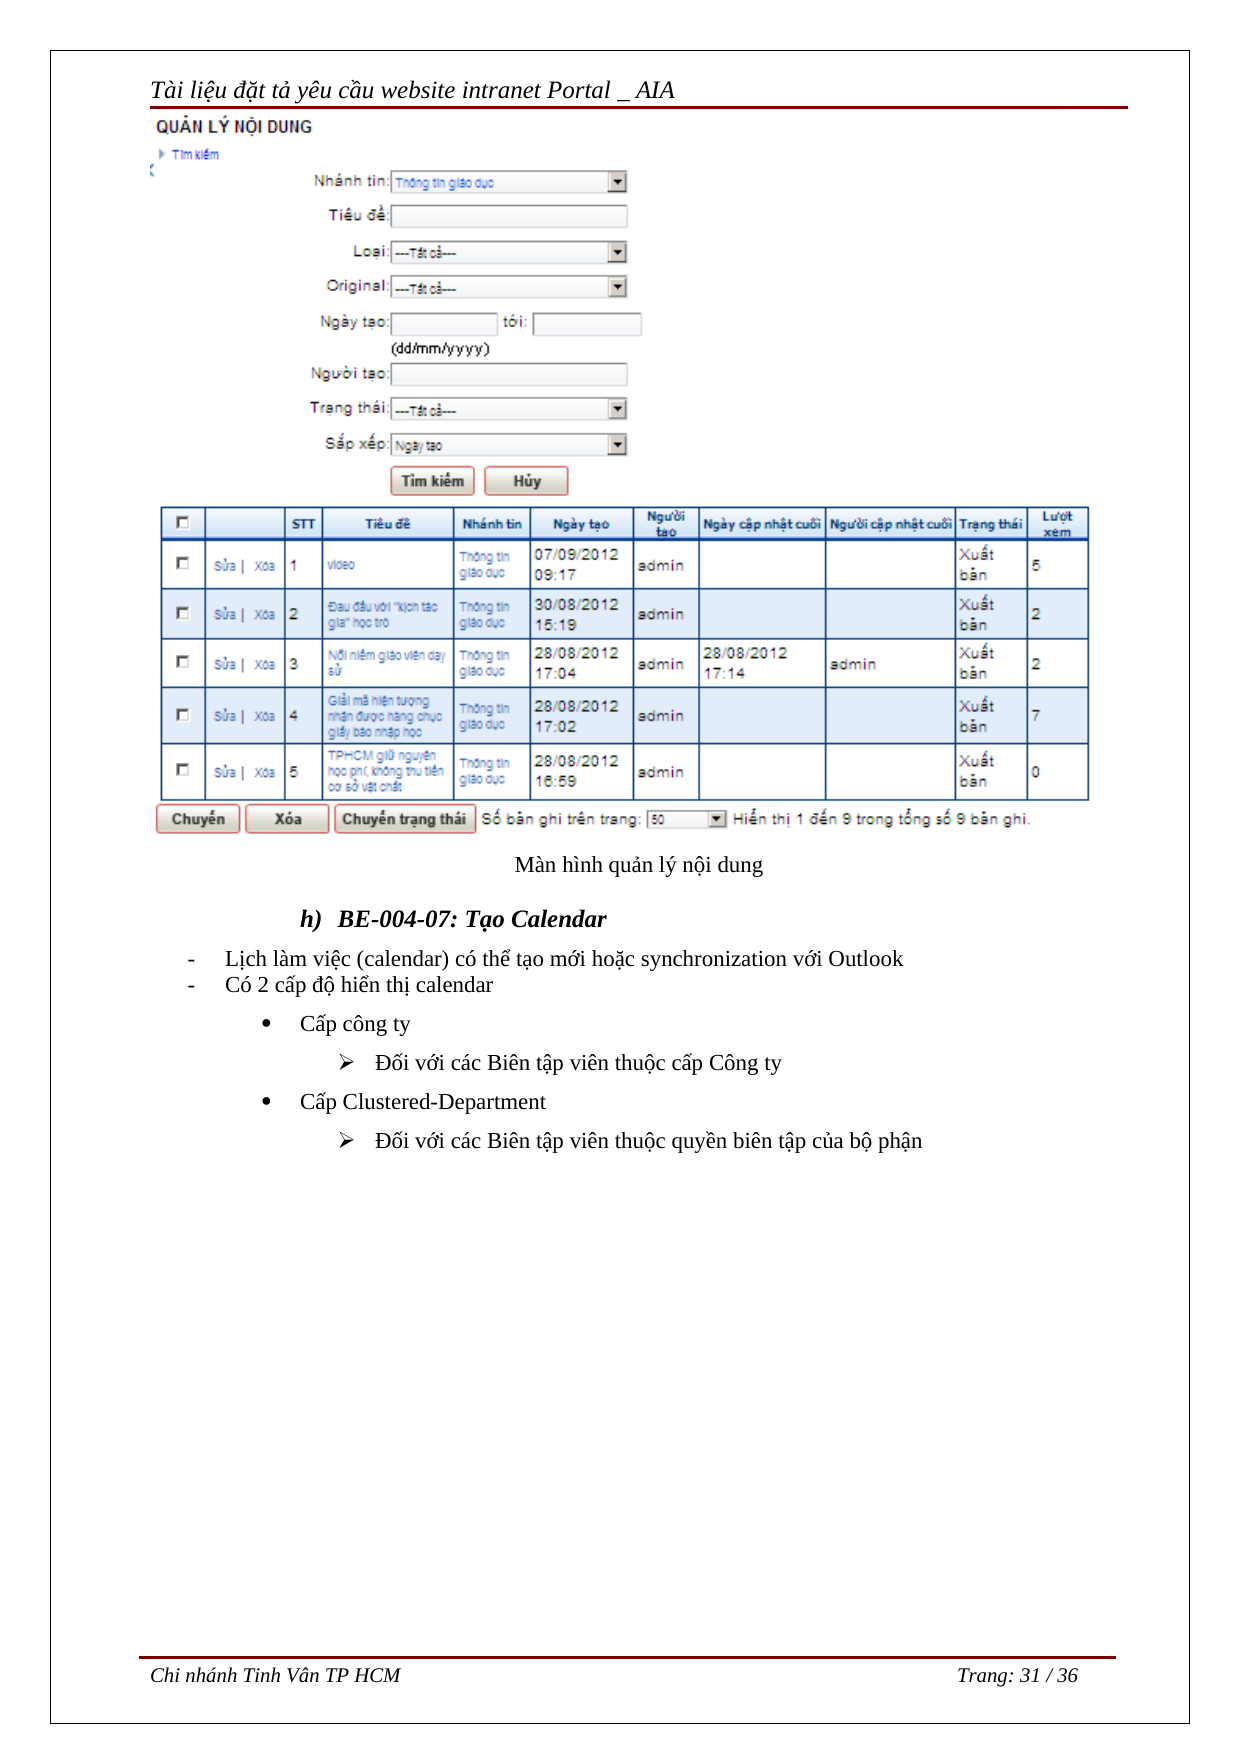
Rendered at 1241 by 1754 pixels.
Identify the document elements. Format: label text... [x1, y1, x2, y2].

list Lịch làm việc (calendar) có thể tạo mới hoặc synchronization với Outlook [187, 945, 1128, 971]
list Có 2 cấp độ hiển thị calendar [187, 971, 1128, 998]
picture [150, 109, 1094, 852]
list Đối với các Biên tập viên thuộc quyền biên tập của bộ phận [337, 1127, 1128, 1153]
list Đối với các Biên tập viên thuộc cấp Công ty [337, 1049, 1128, 1076]
list Cấp Clustered-Department [262, 1088, 1128, 1114]
subtitle BE-004-07: Tạo Calendar [300, 904, 1128, 933]
text Màn hình quản lý nội dung [150, 851, 1128, 877]
list Cấp công ty [262, 1010, 1128, 1037]
